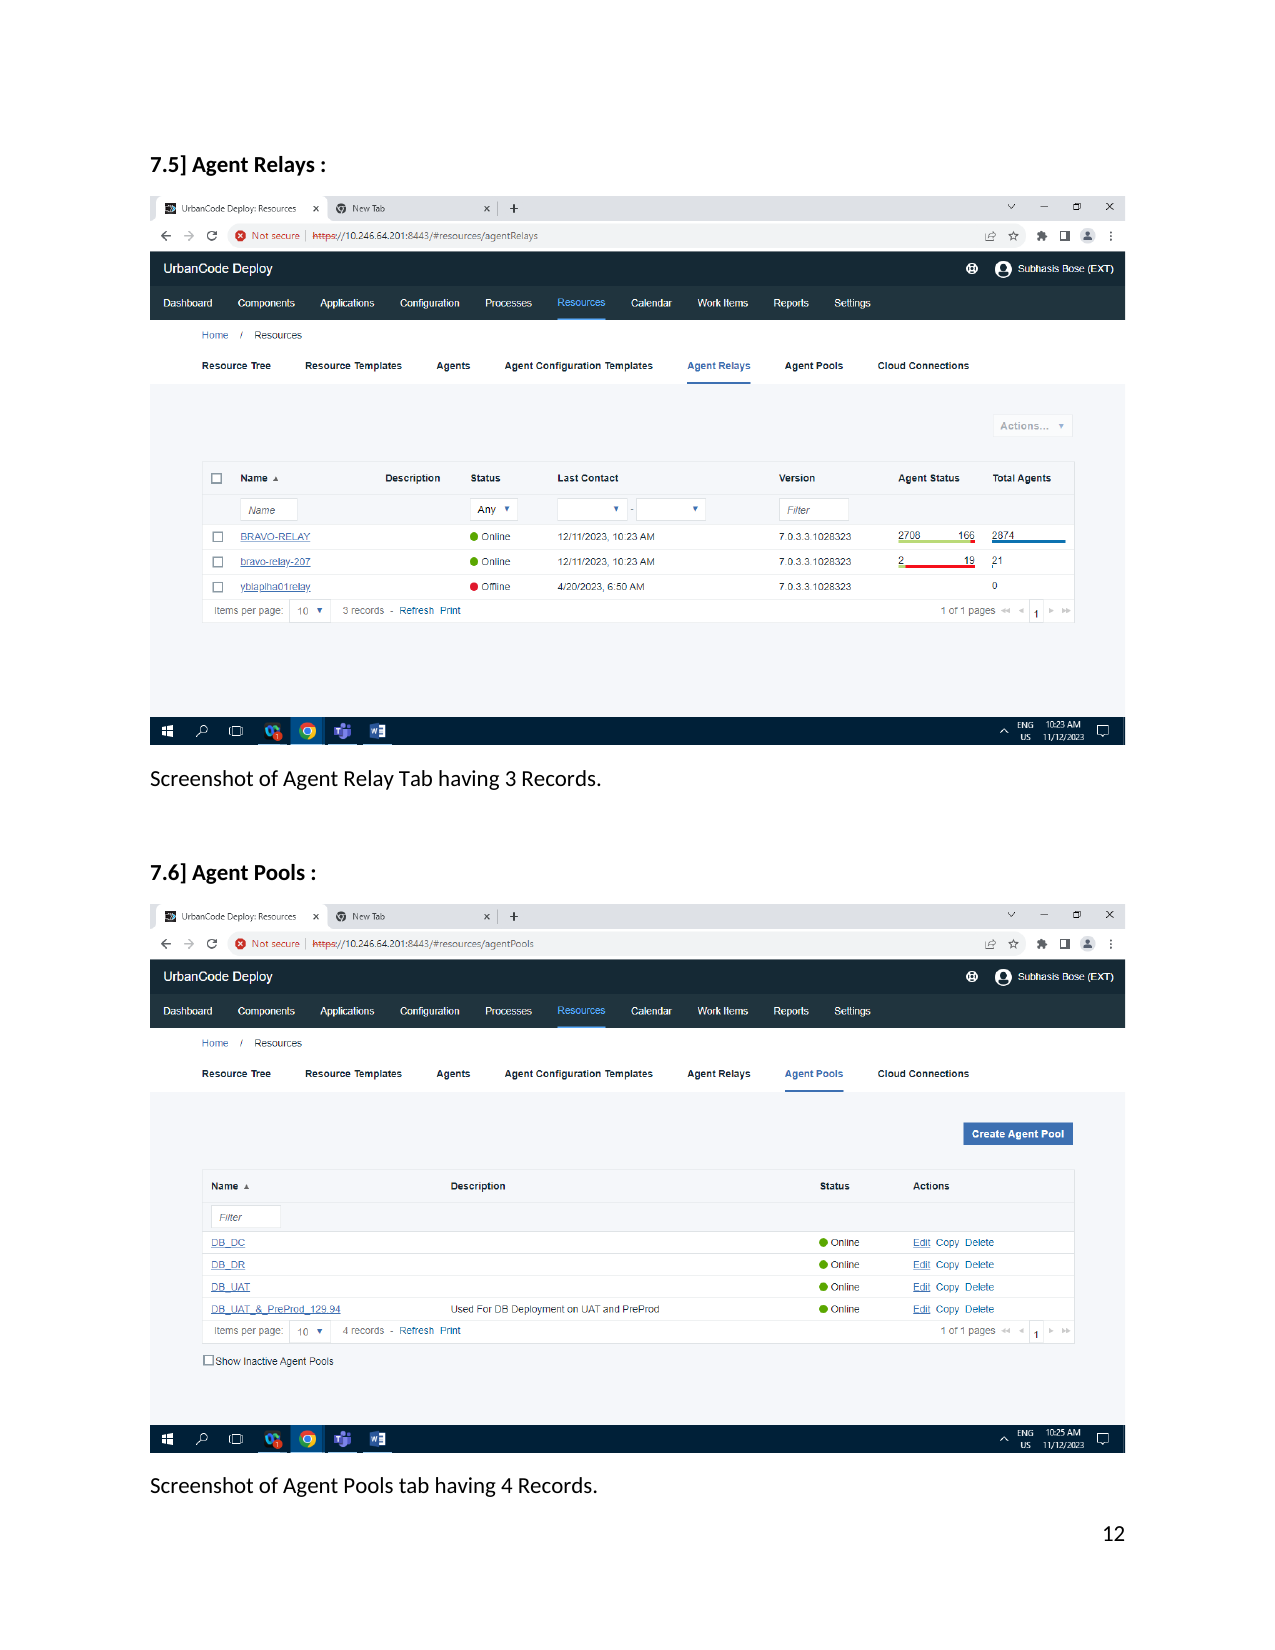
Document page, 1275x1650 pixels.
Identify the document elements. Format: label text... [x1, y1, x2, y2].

picture [150, 904, 1125, 1453]
text 7.5] Agent Relays : [150, 150, 1125, 178]
text Screenshot of Agent Pools tab having 4 Records. [150, 1471, 1125, 1499]
picture [150, 196, 1125, 745]
text 7.6] Agent Pools : [150, 858, 1125, 886]
text Screenshot of Agent Relay Tab having 3 Records. [150, 764, 1125, 792]
